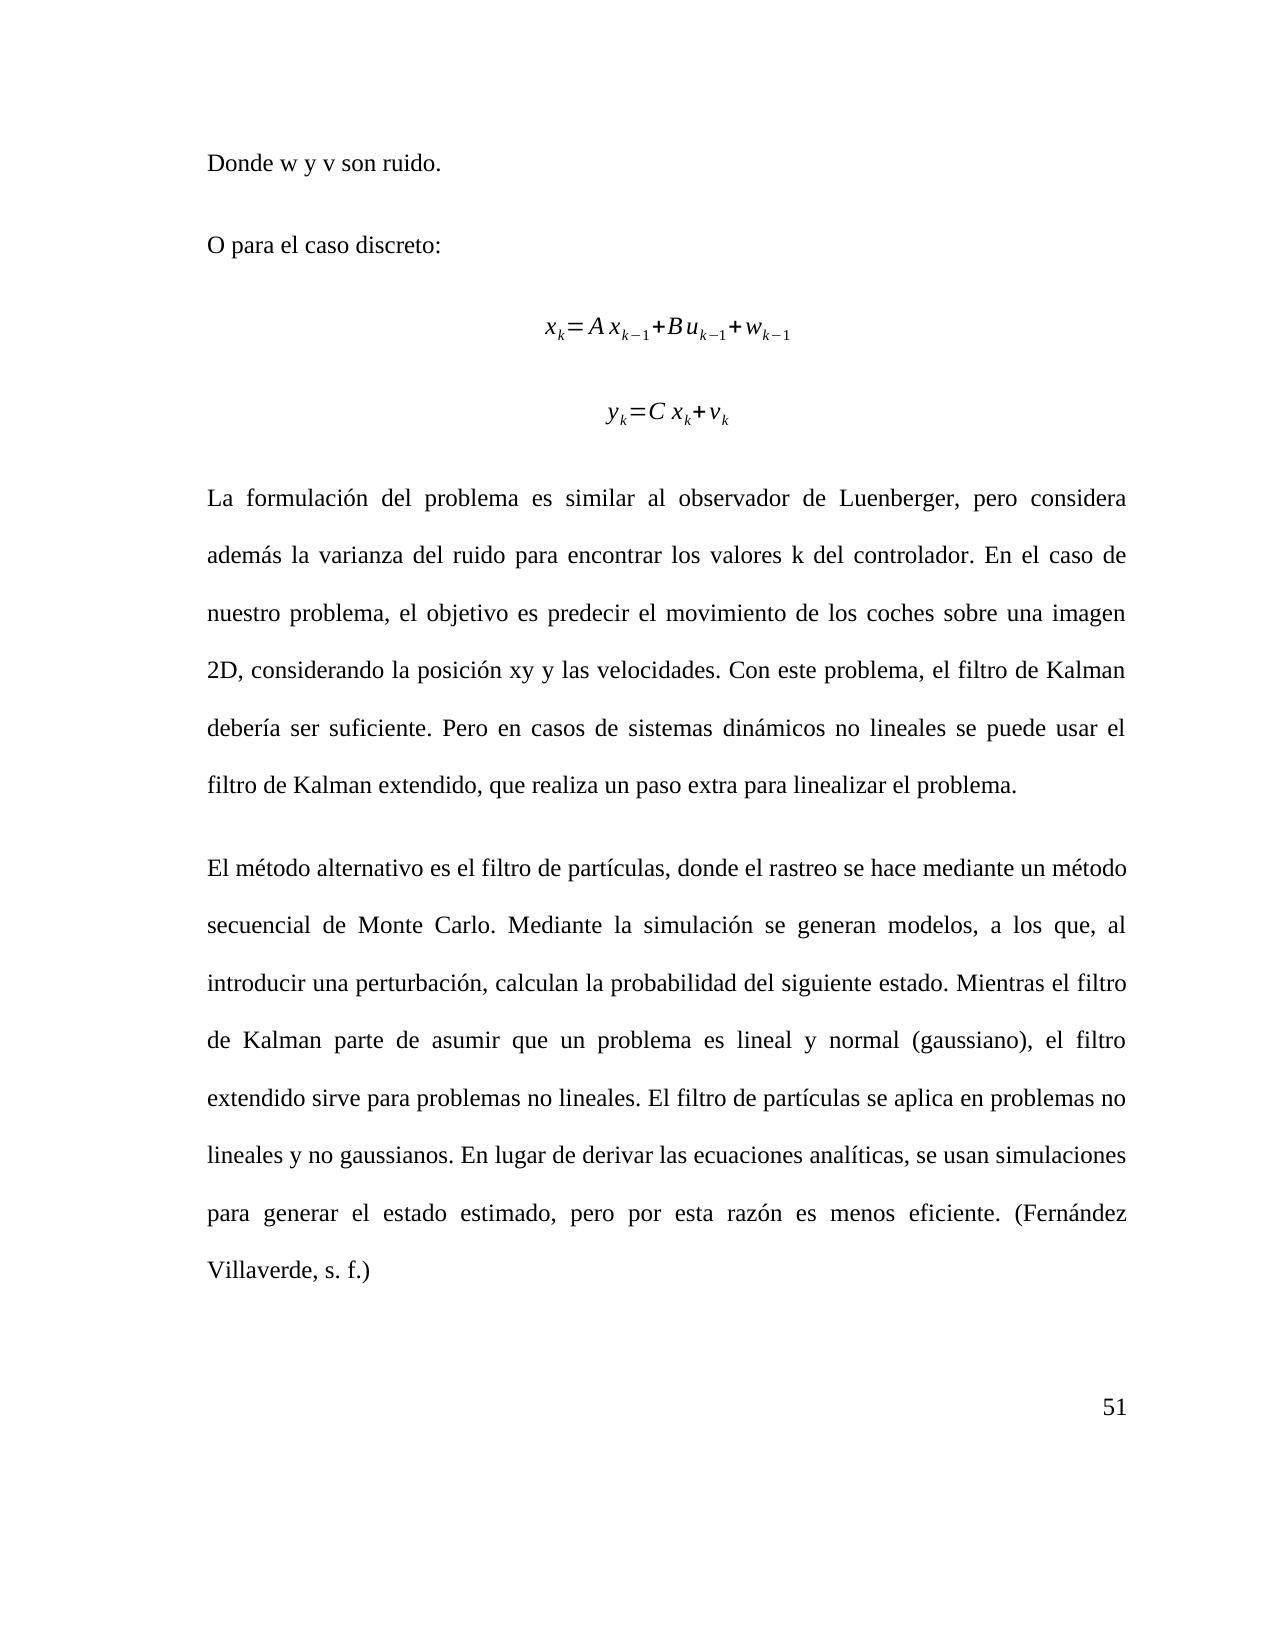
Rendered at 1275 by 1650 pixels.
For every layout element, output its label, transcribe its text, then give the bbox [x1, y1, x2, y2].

text La formulación del problema es similar al observador de Luenberger, pero considera además la varianza del ruido para encontrar los valores k del controlador. En el caso de nuestro problema, el objetivo es predecir el movimiento de los coches sobre una imagen 2D, considerando la posición xy y las velocidades. Con este problema, el filtro de Kalman debería ser suficiente. Pero en casos de sistemas dinámicos no lineales se puede usar el filtro de Kalman extendido, que realiza un paso extra para linealizar el problema. [207, 483, 1127, 799]
text Donde w y v son ruido. [207, 148, 1127, 176]
text El método alternativo es el filtro de partículas, donde el rastreo se hace mediante un método secuencial de Monte Carlo. Mediante la simulación se generan modelos, a los que, al introducir una perturbación, calculan la probabilidad del siguiente estado. Mientras el filtro de Kalman parte de asumir que un problema es lineal y normal (gaussiano), el filtro extendido sirve para problemas no lineales. El filtro de partículas se aplica en problemas no lineales y no gaussianos. En lugar de derivar las ecuaciones analíticas, se usan simulaciones para generar el estado estimado, pero por esta razón es menos eficiente. (Fernández Villaverde, s. f.) [207, 853, 1127, 1284]
text O para el caso discreto: [207, 230, 1127, 259]
